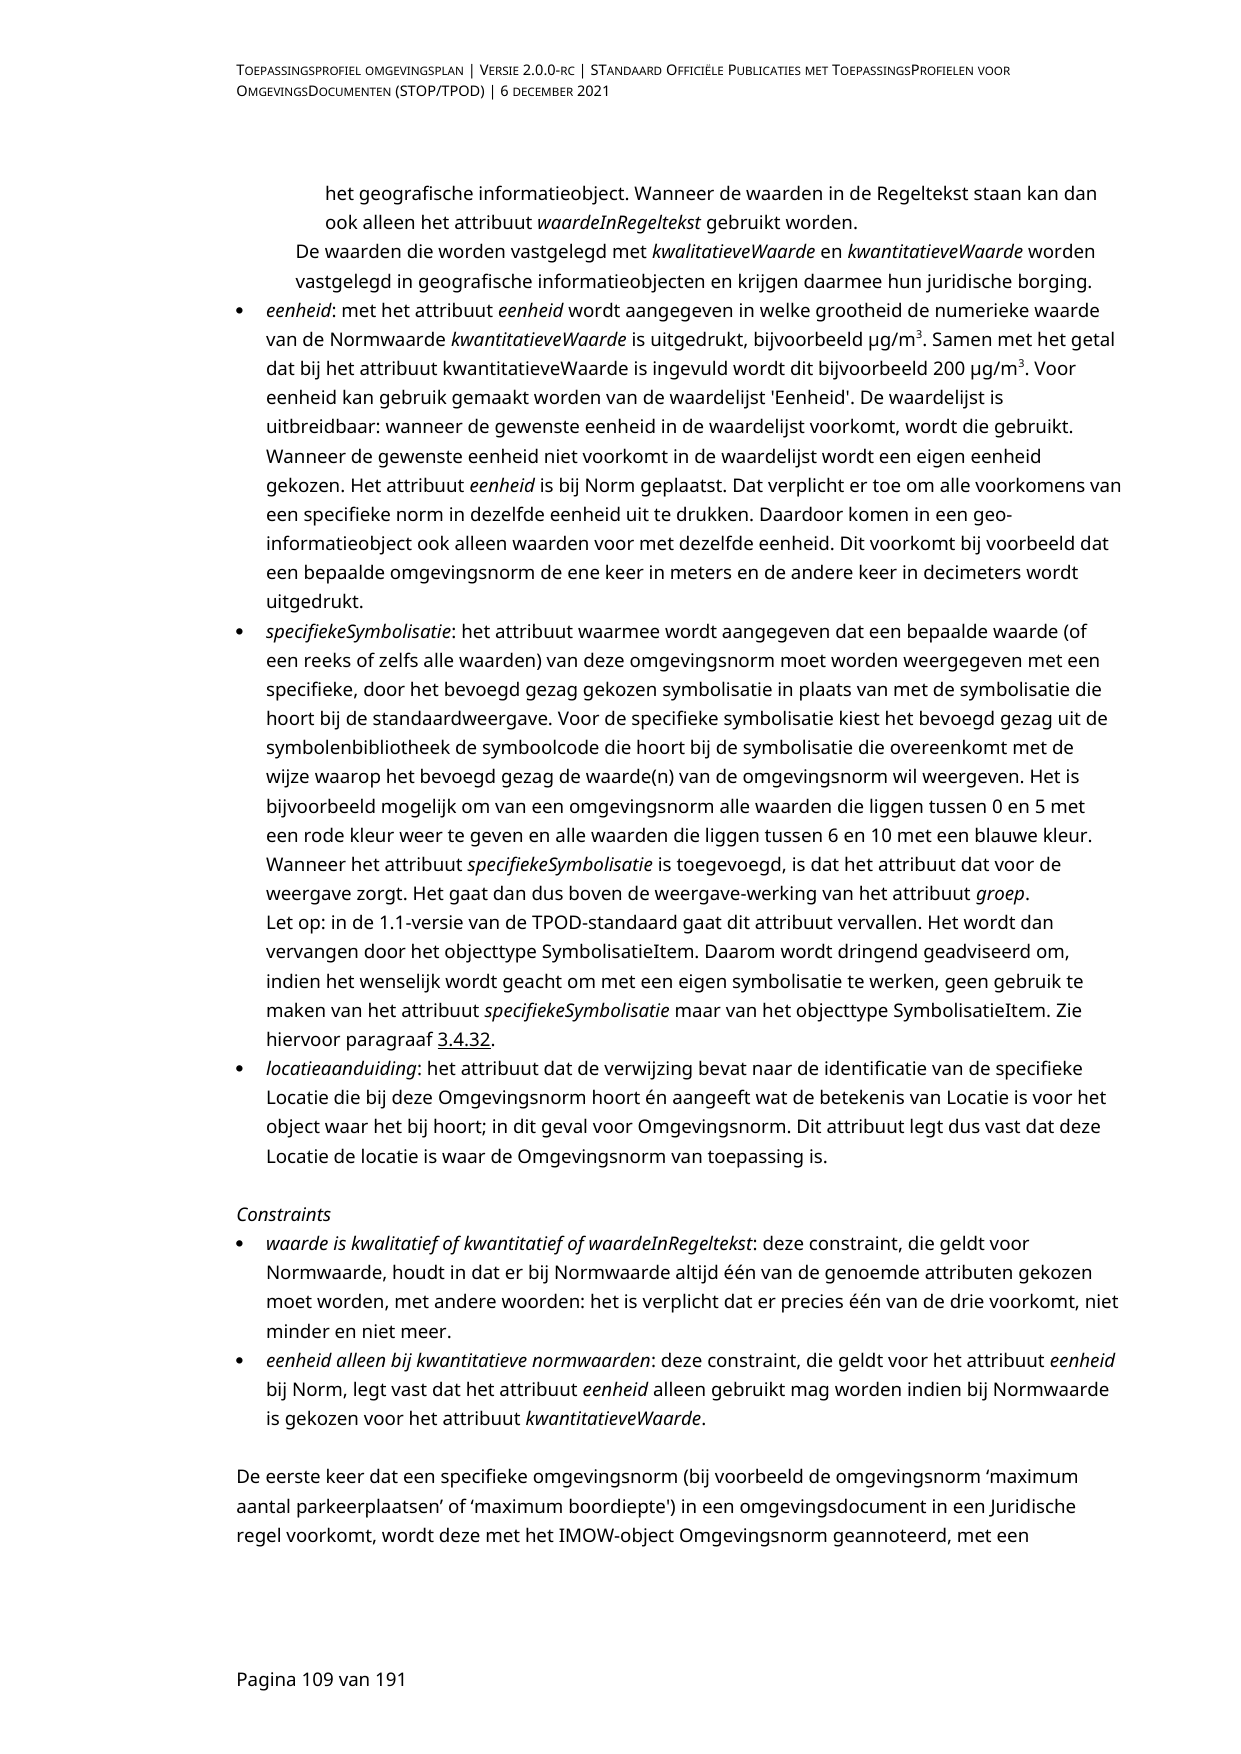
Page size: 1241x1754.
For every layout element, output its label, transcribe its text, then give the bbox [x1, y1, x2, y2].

text De waarden die worden vastgelegd met kwalitatieveWaarde en kwantitatieveWaarde worden vastgelegd in geografische informatieobjecten en krijgen daarmee hun juridische borging. [295, 236, 1122, 294]
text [295, 177, 1122, 236]
text eenheid: met het attribuut eenheid wordt aangegeven in welke grootheid de numerieke waarde van de Normwaarde kwantitatieveWaarde is uitgedrukt, bijvoorbeeld μg/m3. Samen met het getal dat bij het attribuut kwantitatieveWaarde is ingevuld wordt dit bijvoorbeeld 200 μg/m3. Voor eenheid kan gebruik gemaakt worden van de waardelijst 'Eenheid'. De waardelijst is uitbreidbaar: wanneer de gewenste eenheid in de waardelijst voorkomt, wordt die gebruikt. Wanneer de gewenste eenheid niet voorkomt in de waardelijst wordt een eigen eenheid gekozen. Het attribuut eenheid is bij Norm geplaatst. Dat verplicht er toe om alle voorkomens van een specifieke norm in dezelfde eenheid uit te drukken. Daardoor komen in een geo-informatieobject ook alleen waarden voor met dezelfde eenheid. Dit voorkomt bij voorbeeld dat een bepaalde omgevingsnorm de ene keer in meters en de andere keer in decimeters wordt uitgedrukt. [236, 294, 1122, 615]
text specifiekeSymbolisatie: het attribuut waarmee wordt aangegeven dat een bepaalde waarde (of een reeks of zelfs alle waarden) van deze omgevingsnorm moet worden weergegeven met een specifieke, door het bevoegd gezag gekozen symbolisatie in plaats van met de symbolisatie die hoort bij de standaardweergave. Voor de specifieke symbolisatie kiest het bevoegd gezag uit de symbolenbibliotheek de symboolcode die hoort bij de symbolisatie die overeenkomt met de wijze waarop het bevoegd gezag de waarde(n) van de omgevingsnorm wil weergeven. Het is bijvoorbeeld mogelijk om van een omgevingsnorm alle waarden die liggen tussen 0 en 5 met een rode kleur weer te geven en alle waarden die liggen tussen 6 en 10 met een blauwe kleur. Wanneer het attribuut specifiekeSymbolisatie is toegevoegd, is dat het attribuut dat voor de weergave zorgt. Het gaat dan dus boven de weergave-werking van het attribuut groep. Let op: in de 1.1-versie van de TPOD-standaard gaat dit attribuut vervallen. Het wordt dan vervangen door het objecttype SymbolisatieItem. Daarom wordt dringend geadviseerd om, indien het wenselijk wordt geacht om met een eigen symbolisatie te werken, geen gebruik te maken van het attribuut specifiekeSymbolisatie maar van het objecttype SymbolisatieItem. Zie hiervoor paragraaf 6.4.32. [236, 615, 1122, 1052]
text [236, 1461, 1122, 1548]
text locatieaanduiding: het attribuut dat de verwijzing bevat naar de identificatie van de specifieke Locatie die bij deze Omgevingsnorm hoort én aangeeft wat de betekenis van Locatie is voor het object waar het bij hoort; in dit geval voor Omgevingsnorm. Dit attribuut legt dus vast dat deze Locatie de locatie is waar de Omgevingsnorm van toepassing is. [236, 1052, 1122, 1169]
text Constraints [236, 1198, 1122, 1227]
text waarde is kwalitatief of kwantitatief of waardeInRegeltekst: deze constraint, die geldt voor Normwaarde, houdt in dat er bij Normwaarde altijd één van de genoemde attributen gekozen moet worden, met andere woorden: het is verplicht dat er precies één van de drie voorkomt, niet minder en niet meer. [236, 1227, 1122, 1344]
text eenheid alleen bij kwantitatieve normwaarden: deze constraint, die geldt voor het attribuut eenheid bij Norm, legt vast dat het attribuut eenheid alleen gebruikt mag worden indien bij Normwaarde is gekozen voor het attribuut kwantitatieveWaarde. [236, 1344, 1122, 1431]
